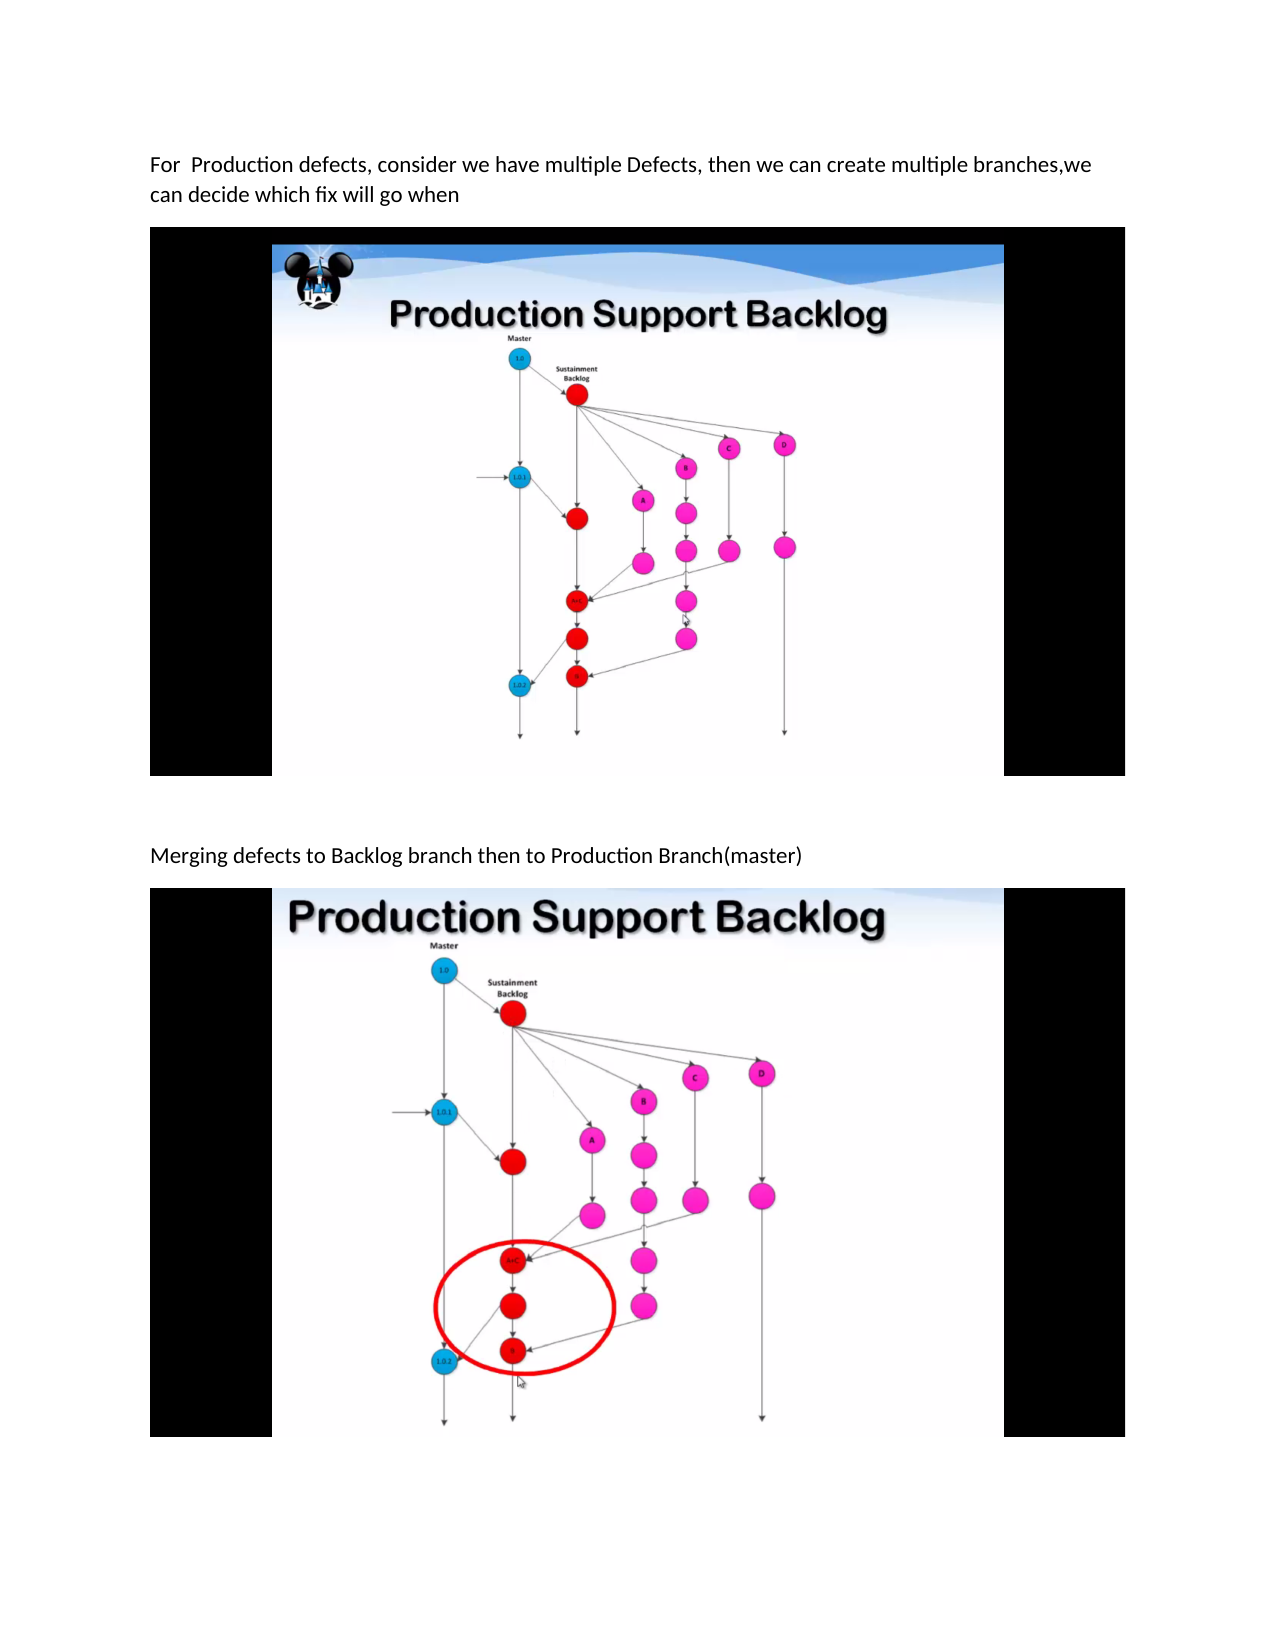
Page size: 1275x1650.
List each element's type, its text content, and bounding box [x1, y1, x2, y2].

text Merging defects to Backlog branch then to Production Branch(master) [150, 841, 1125, 869]
text For Production defects, consider we have multiple Defects, then we can create multiple branches,we can decide which fix will go when [150, 150, 1125, 208]
picture [150, 227, 1125, 776]
picture [150, 888, 1125, 1437]
